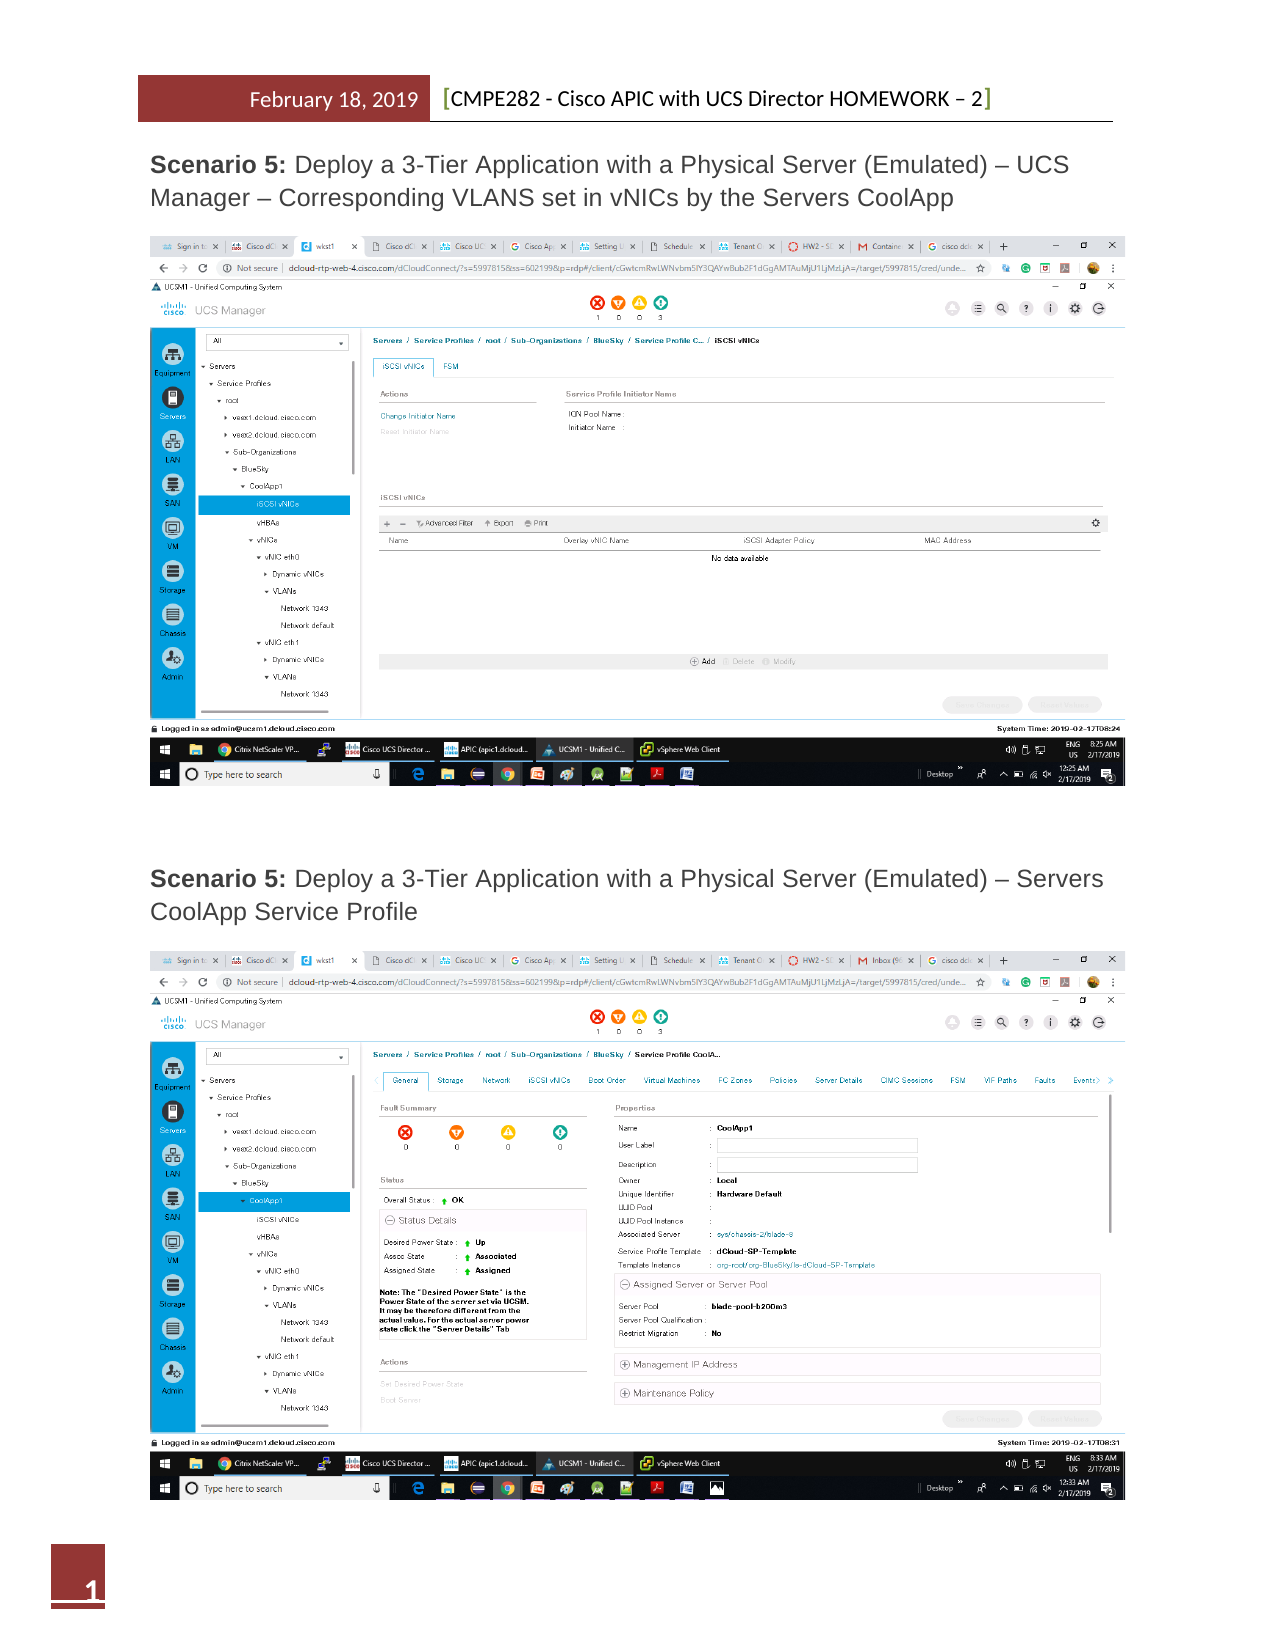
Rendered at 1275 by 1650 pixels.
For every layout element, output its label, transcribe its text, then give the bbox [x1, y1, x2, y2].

text Scenario 5: Deploy a 3-Tier Application with a Physical Server (Emulated) – UCS Manager – Corresponding VLANS set in vNICs by the Servers CoolApp [150, 150, 1125, 212]
text Scenario 5: Deploy a 3-Tier Application with a Physical Server (Emulated) – Servers CoolApp Service Profile [150, 864, 1125, 926]
picture [150, 951, 1125, 1500]
picture [150, 236, 1125, 786]
